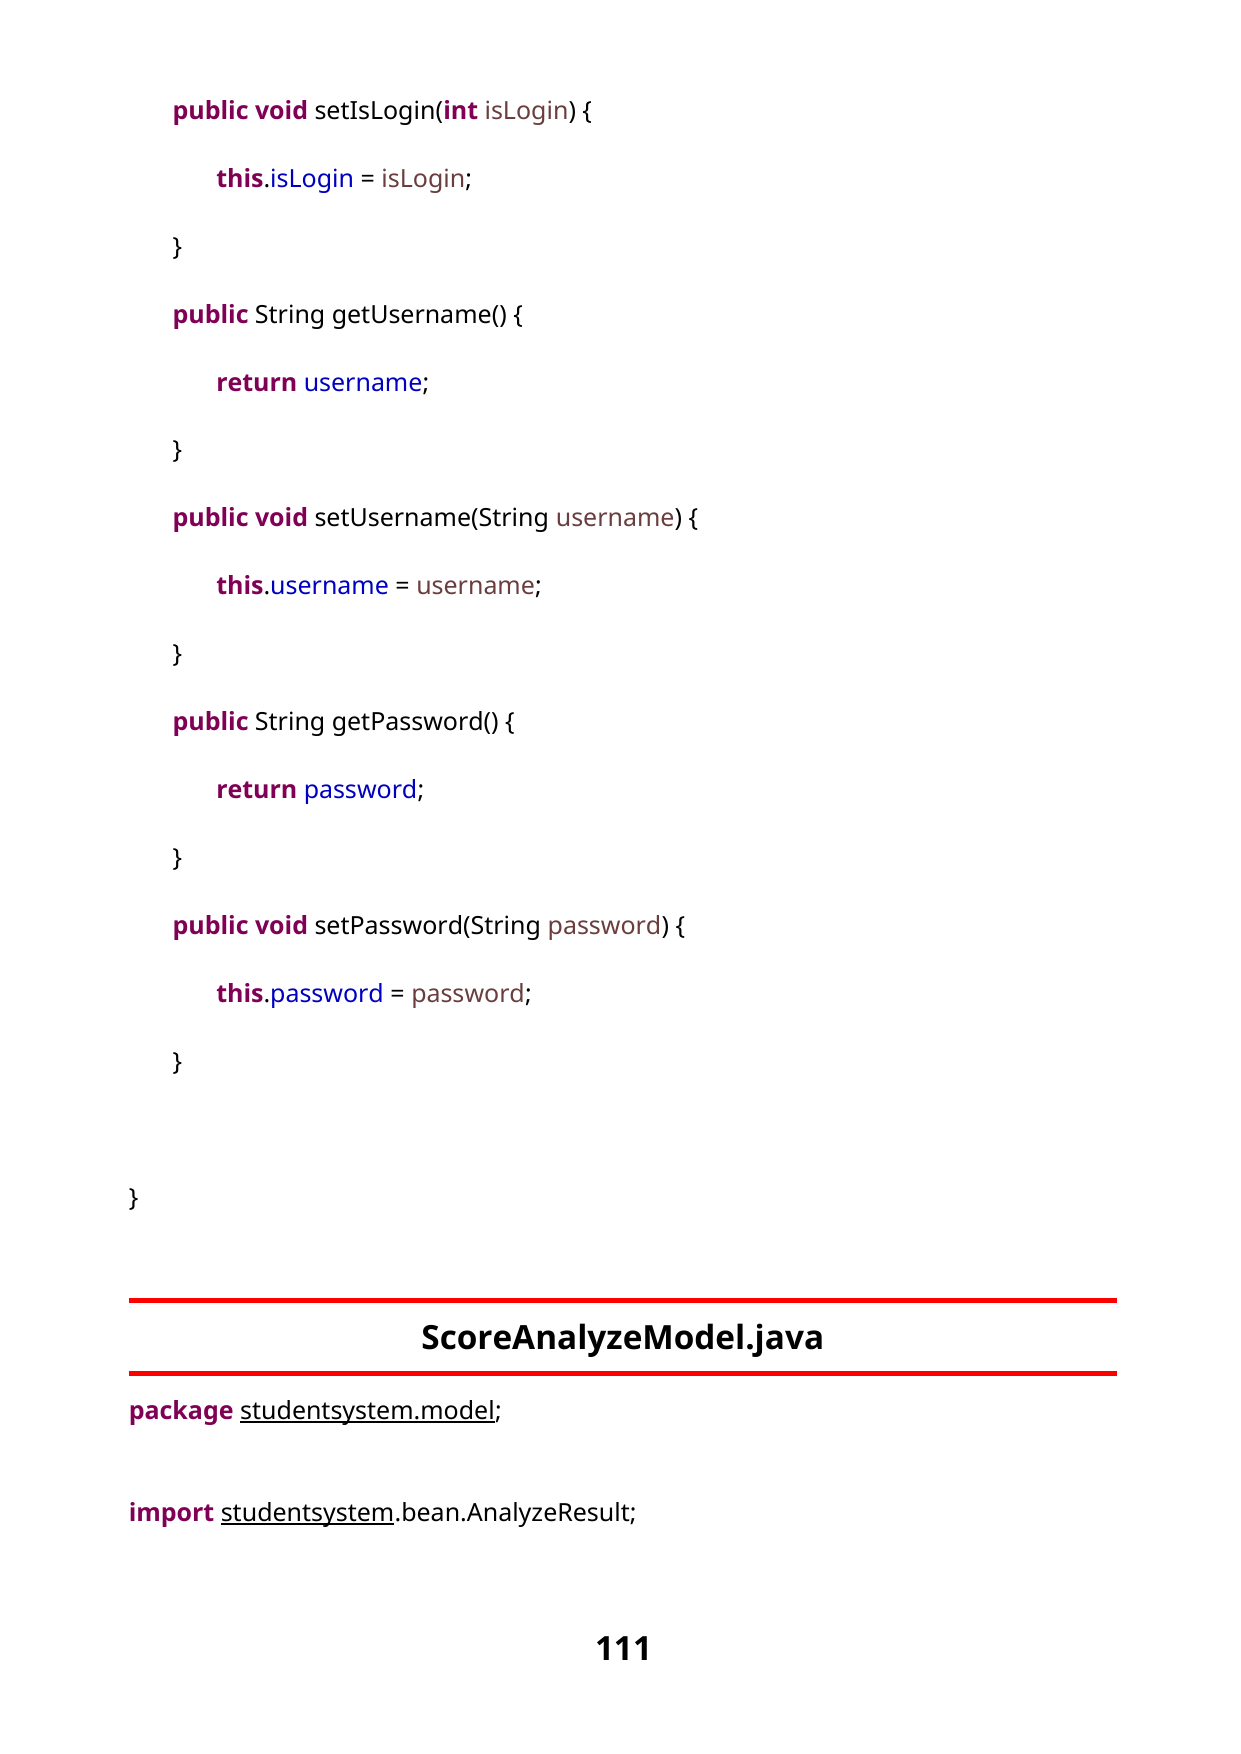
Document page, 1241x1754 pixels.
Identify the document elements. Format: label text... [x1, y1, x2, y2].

text } [128, 212, 1118, 279]
text public void setUsername(String username) { [128, 483, 1118, 551]
text public void setPassword(String password) { [128, 891, 1118, 959]
text this.username = username; [128, 551, 1118, 619]
text this.password = password; [128, 959, 1118, 1027]
text } [128, 823, 1118, 891]
text } [128, 1027, 1118, 1094]
text public void setIsLogin(int isLogin) { [128, 76, 1118, 144]
text public String getPassword() { [128, 687, 1118, 755]
text return username; [128, 347, 1118, 415]
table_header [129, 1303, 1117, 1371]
text return password; [128, 755, 1118, 823]
text } [128, 619, 1118, 687]
text import studentsystem.bean.AnalyzeResult; [128, 1477, 1118, 1545]
text package studentsystem.model; [128, 1376, 1118, 1443]
text } [128, 1162, 1118, 1230]
text } [128, 415, 1118, 483]
text this.isLogin = isLogin; [128, 144, 1118, 212]
text public String getUsername() { [128, 279, 1118, 347]
